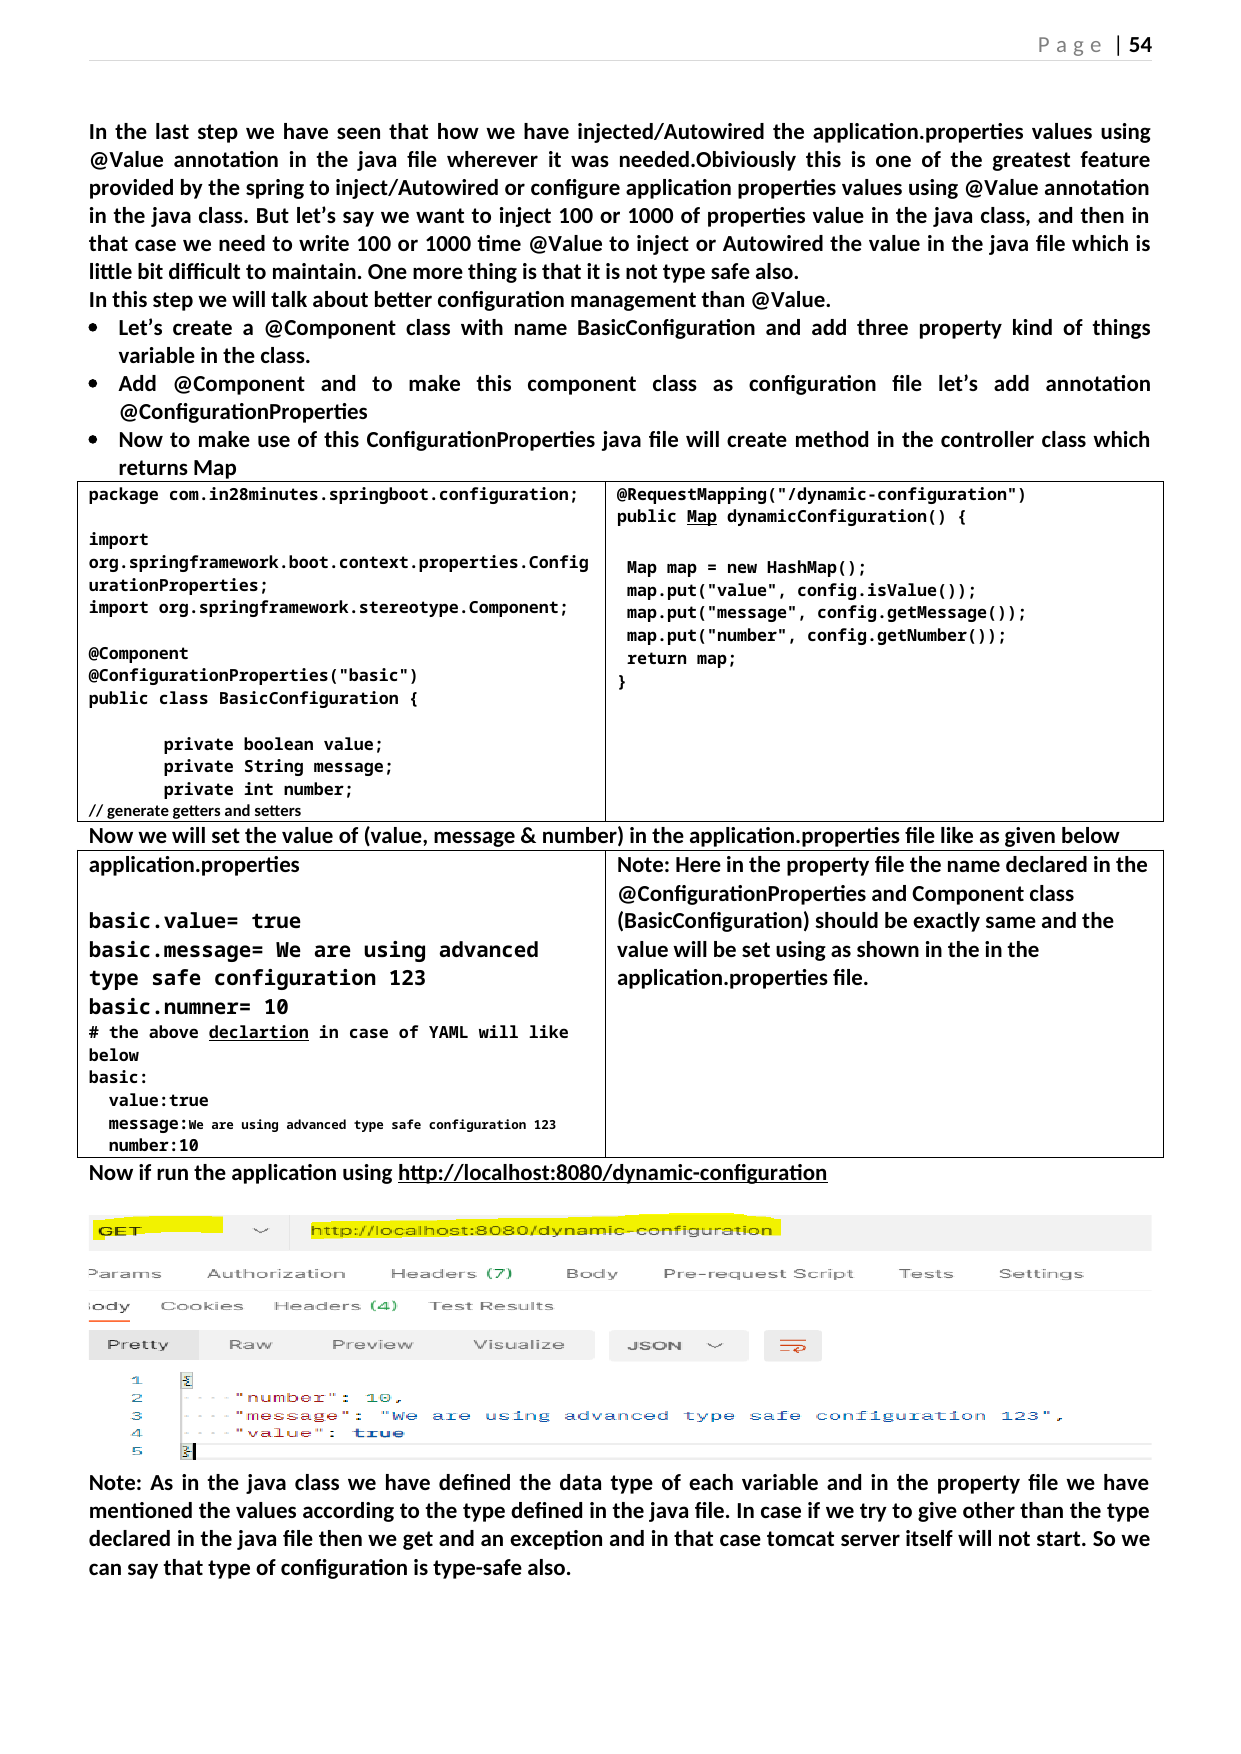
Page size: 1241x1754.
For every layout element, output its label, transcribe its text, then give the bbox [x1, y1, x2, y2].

table_header package com.in28minutes.springboot.configuration; import org.springframework.boot.context.properties.ConfigurationProperties; import org.springframework.stereotype.Component; @Component @ConfigurationProperties("basic") public class BasicConfiguration { private boolean value; private String message; private int number; // generate getters and setters [78, 482, 605, 821]
table_header Note: Here in the property file the name declared in the @ConfigurationProperties and Component class (BasicConfiguration) should be exactly same and the value will be set using as shown in the in the application.properties file. [606, 851, 1163, 1157]
text Note: As in the java class we have defined the data type of each variable and in the property file we have mentioned the values according to the type defined in the java file. In case if we try to give other than the type declared in the java file then we get and an exception and in that case tomcat server itself will not start. So we can say that type of configuration is type-safe also. [89, 1469, 1152, 1581]
list Add @Component and to make this component class as configuration file let’s add annotation @ConfigurationProperties [89, 369, 1152, 425]
table_header @RequestMapping("/dynamic-configuration") public Map dynamicConfiguration() { Map map = new HashMap(); map.put("value", config.isValue()); map.put("message", config.getMessage()); map.put("number", config.getNumber()); return map; } [606, 482, 1163, 821]
list Let’s create a @Component class with name BasicConfiguration and add three property kind of things variable in the class. [89, 313, 1152, 369]
text Now if run the application using http://localhost:8080/dynamic-configuration [89, 1158, 1152, 1186]
text Now we will set the value of (value, message & number) in the application.properties file like as given below [89, 822, 1152, 849]
list Now to make use of this ConfigurationProperties java file will create method in the controller class which returns Map [89, 425, 1152, 481]
text In the last step we have seen that how we have injected/Autowired the application.properties values using @Value annotation in the java file wherever it was needed.Obiviously this is one of the greatest feature provided by the spring to inject/Autowired or configure application properties values using @Value annotation in the java class. But let’s say we want to inject 100 or 1000 of properties value in the java class, and then in that case we need to write 100 or 1000 time @Value to inject or Autowired the value in the java file which is little bit difficult to maintain. One more thing is that it is not type safe also. [89, 117, 1152, 285]
table_header application.properties basic.value= true basic.message= We are using advanced type safe configuration 123 basic.numner= 10 # the above declartion in case of YAML will like below basic: value:true message:We are using advanced type safe configuration 123 number:10 [78, 851, 605, 1157]
text In this step we will talk about better configuration management than @Value. [89, 285, 1152, 313]
picture [88, 1213, 1152, 1469]
